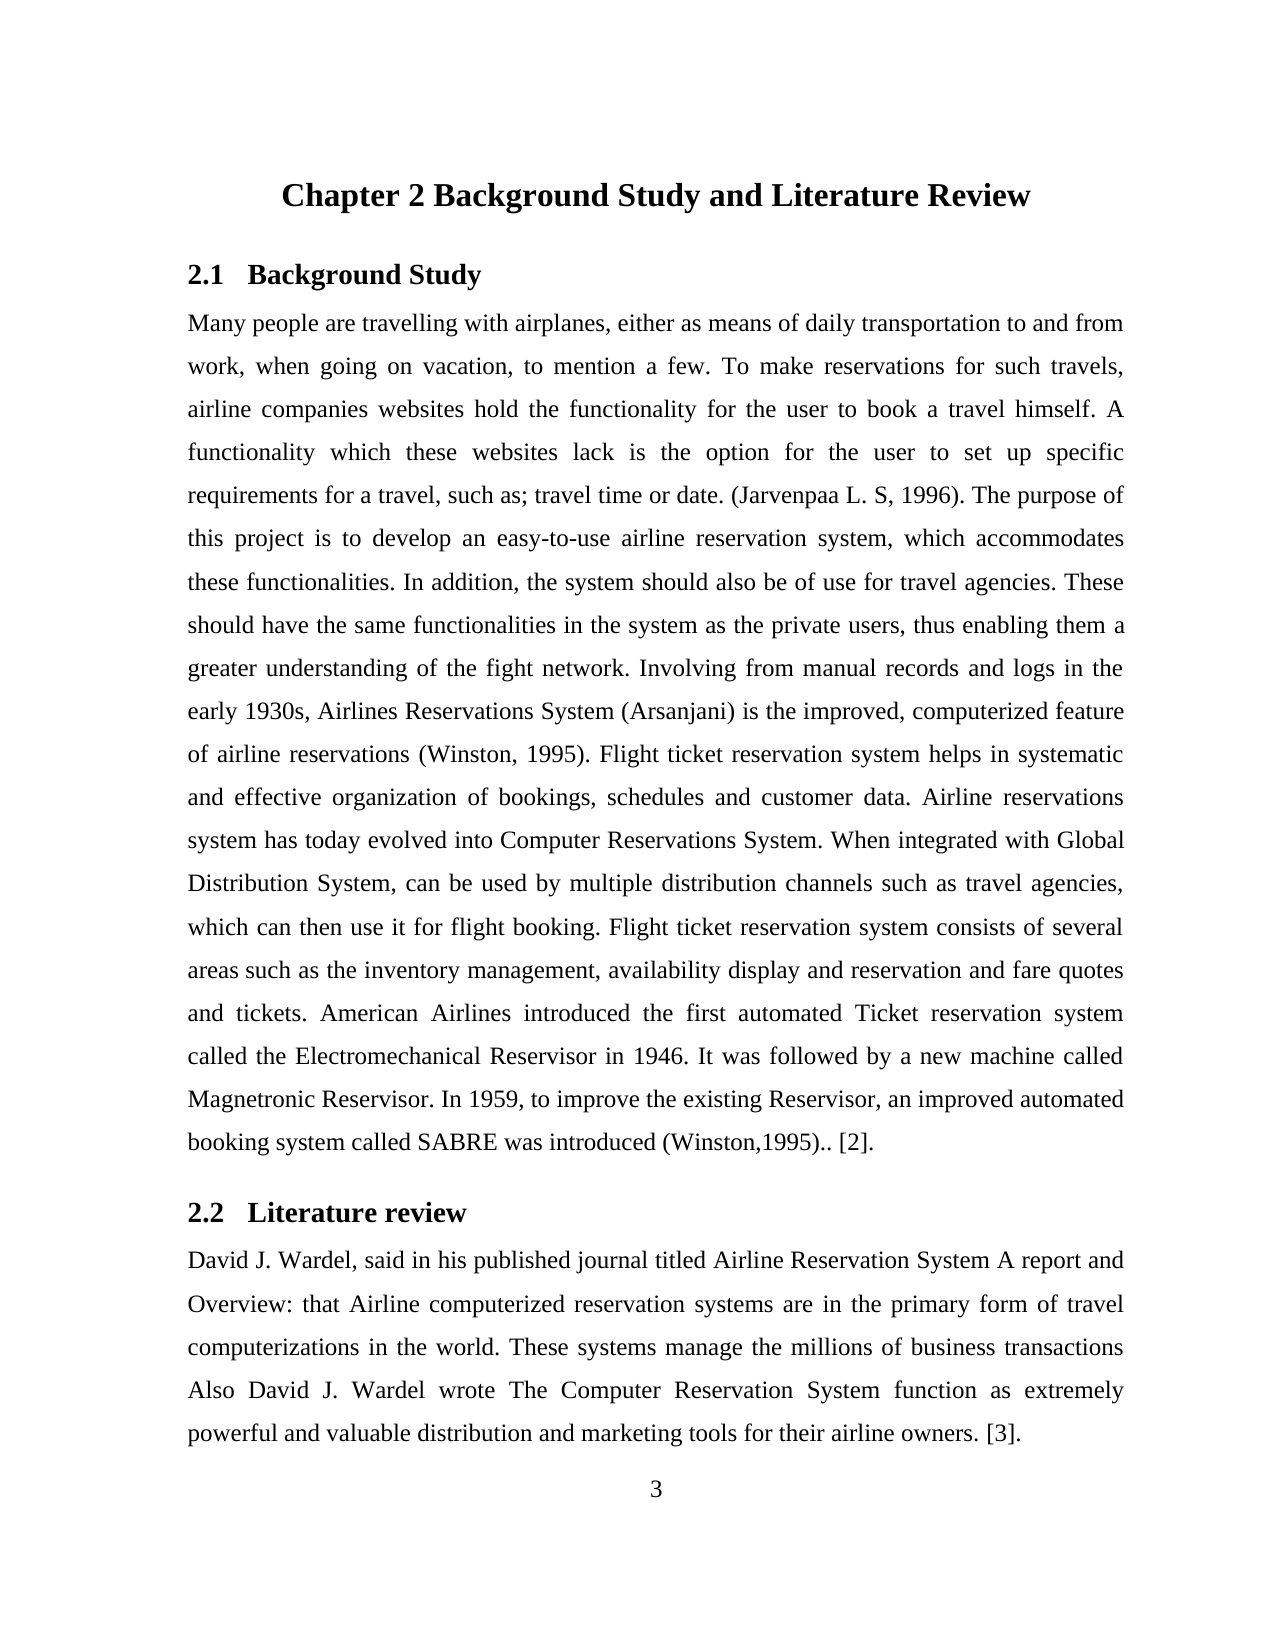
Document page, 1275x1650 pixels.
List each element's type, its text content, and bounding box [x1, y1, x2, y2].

subtitle Literature review [187, 1195, 1125, 1229]
text Many people are travelling with airplanes, either as means of daily transportation to and from work, when going on vacation, to mention a few. To make reservations for such travels, airline companies websites hold the functionality for the user to book a travel himself. A functionality which these websites lack is the option for the user to set up specific requirements for a travel, such as; travel time or date. (Jarvenpaa L. S, 1996). The purpose of this project is to develop an easy-to-use airline reservation system, which accommodates these functionalities. In addition, the system should also be of use for travel agencies. These should have the same functionalities in the system as the private users, thus enabling them a greater understanding of the fight network. Involving from manual records and logs in the early 1930s, Airlines Reservations System (Arsanjani) is the improved, computerized feature of airline reservations (Winston, 1995). Flight ticket reservation system helps in systematic and effective organization of bookings, schedules and customer data. Airline reservations system has today evolved into Computer Reservations System. When integrated with Global Distribution System, can be used by multiple distribution channels such as travel agencies, which can then use it for flight booking. Flight ticket reservation system consists of several areas such as the inventory management, availability display and reservation and fare quotes and tickets. American Airlines introduced the first automated Ticket reservation system called the Electromechanical Reservisor in 1946. It was followed by a new machine called Magnetronic Reservisor. In 1959, to improve the existing Reservisor, an improved automated booking system called SABRE was introduced (Winston,1995)... [187, 308, 1125, 1156]
text David J. Wardel, said in his published journal titled Airline Reservation System A report and Overview: that Airline computerized reservation systems are in the primary form of travel computerizations in the world. These systems manage the millions of business transactions Also David J. Wardel wrote The Computer Reservation System function as extremely powerful and valuable distribution and marketing tools for their airline owners.. [187, 1246, 1125, 1447]
subtitle Background Study and Literature Review [187, 175, 1125, 213]
subtitle Background Study [187, 257, 1125, 291]
